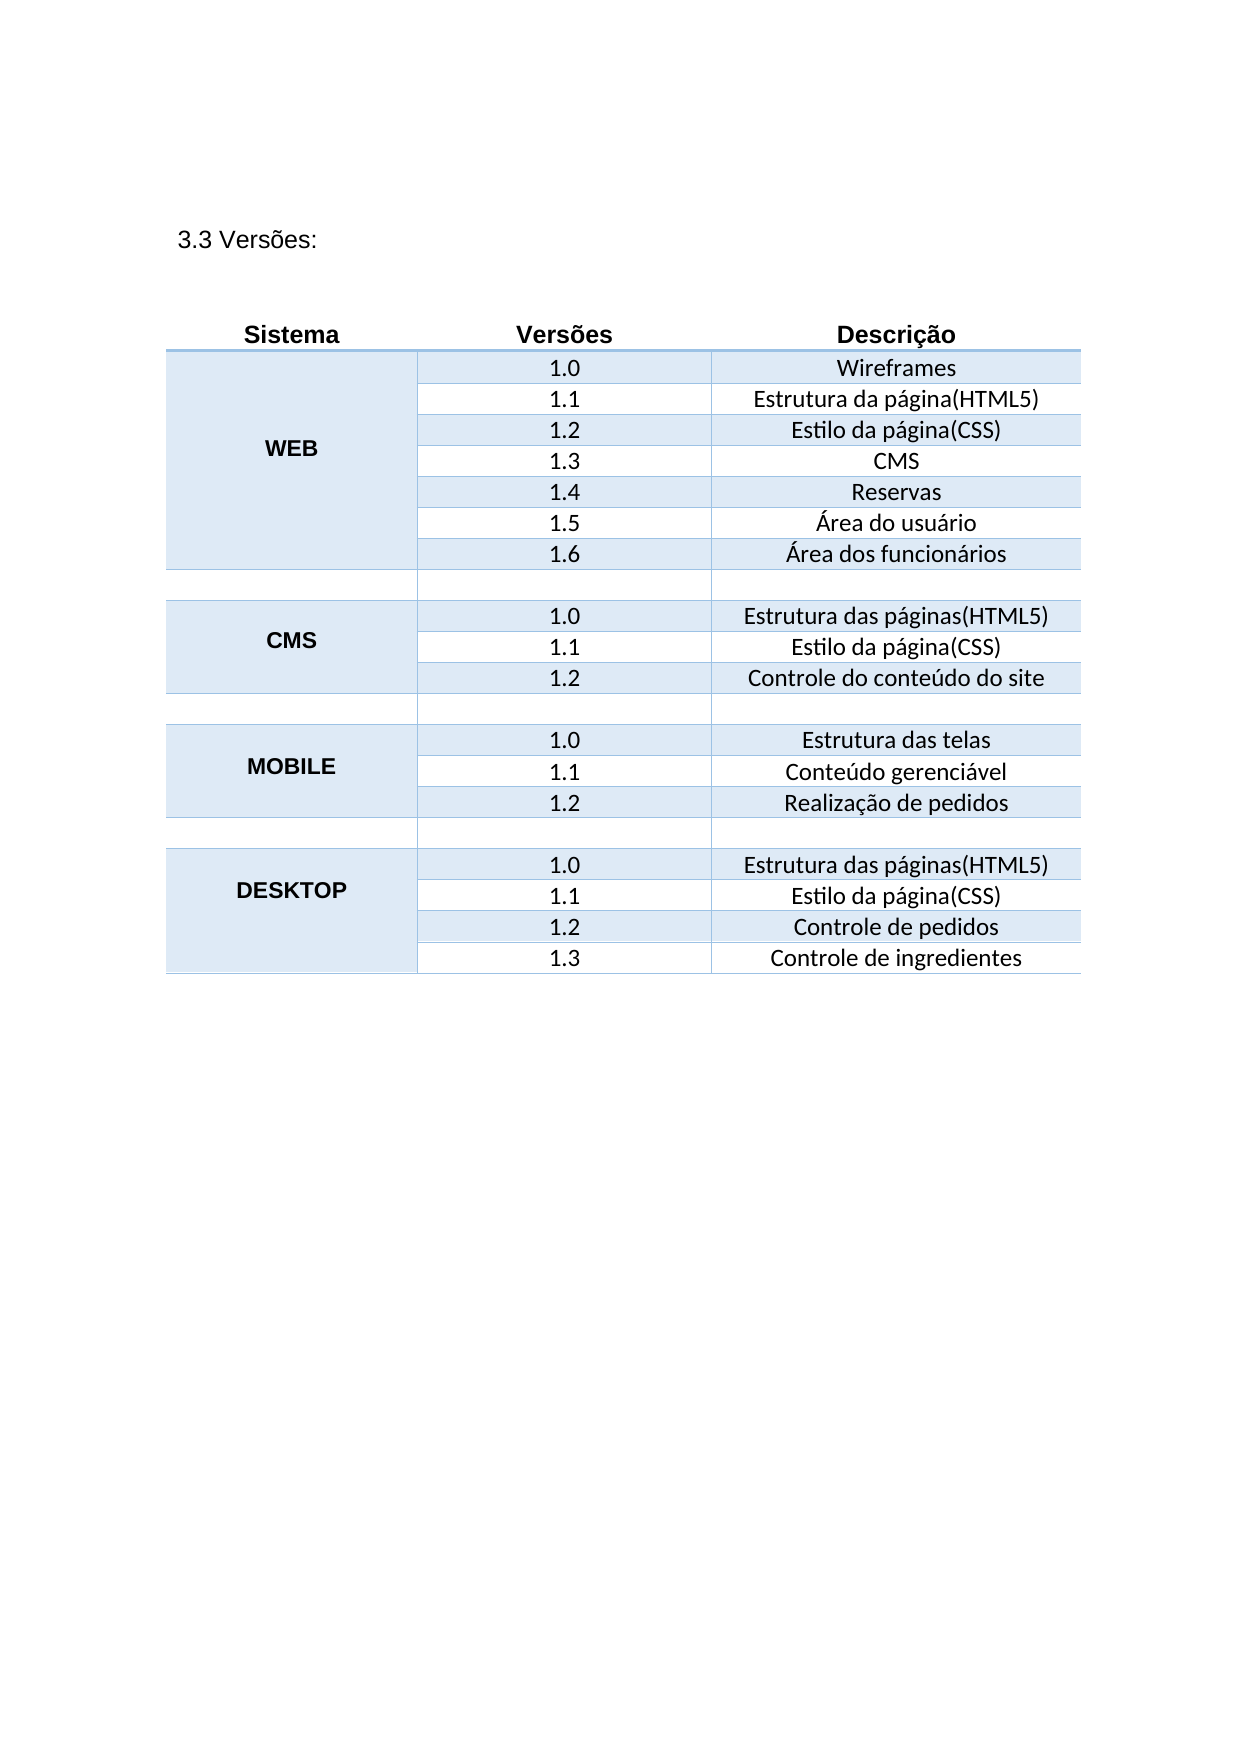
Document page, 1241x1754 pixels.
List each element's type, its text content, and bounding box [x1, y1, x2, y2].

table_cell [418, 570, 711, 600]
table_cell 1.0 [418, 601, 711, 631]
table_cell Realização de pedidos [712, 787, 1081, 817]
table_cell Wireframes [712, 352, 1081, 383]
table_cell [712, 570, 1081, 600]
table_cell Estrutura das telas [712, 725, 1081, 755]
table_cell DESKTOP [166, 849, 417, 972]
table_cell 1.2 [418, 911, 711, 941]
table_cell [712, 694, 1081, 724]
table_cell CMS [166, 601, 417, 693]
table_cell [712, 818, 1081, 848]
table_cell Área do usuário [712, 508, 1081, 538]
table_cell CMS [712, 446, 1081, 476]
table_cell [166, 570, 417, 600]
table_cell 1.3 [418, 446, 711, 476]
table_cell 1.0 [418, 849, 711, 879]
table_cell Estilo da página(CSS) [712, 880, 1081, 910]
table_header Descrição [712, 320, 1081, 349]
table_cell [166, 694, 417, 724]
table_cell Reservas [712, 477, 1081, 507]
table_cell Estilo da página(CSS) [712, 632, 1081, 662]
table_cell Estilo da página(CSS) [712, 415, 1081, 445]
table_cell 1.1 [418, 632, 711, 662]
table_cell 1.1 [418, 756, 711, 786]
table_cell WEB [166, 352, 417, 569]
table_cell MOBILE [166, 725, 417, 817]
table_cell Controle de pedidos [712, 911, 1081, 941]
table_cell 1.3 [418, 943, 711, 972]
table_cell Estrutura das páginas(HTML5) [712, 601, 1081, 631]
text 3.3 Versões: [177, 225, 1122, 254]
table_cell Controle de ingredientes [712, 943, 1081, 972]
table_cell 1.4 [418, 477, 711, 507]
table_cell 1.5 [418, 508, 711, 538]
table_cell Conteúdo gerenciável [712, 756, 1081, 786]
table_cell 1.2 [418, 787, 711, 817]
table_cell [418, 694, 711, 724]
table_header Sistema [166, 320, 417, 349]
table_cell Controle do conteúdo do site [712, 663, 1081, 693]
table_cell 1.2 [418, 415, 711, 445]
table_cell Estrutura da página(HTML5) [712, 384, 1081, 414]
table_cell [418, 818, 711, 848]
table_header Versões [417, 320, 712, 349]
table_cell 1.2 [418, 663, 711, 693]
table_cell 1.1 [418, 384, 711, 414]
table_cell [166, 818, 417, 848]
table_cell 1.0 [418, 352, 711, 383]
table_cell Área dos funcionários [712, 539, 1081, 569]
table_cell Estrutura das páginas(HTML5) [712, 849, 1081, 879]
table_cell 1.6 [418, 539, 711, 569]
table_cell 1.0 [418, 725, 711, 755]
table_cell 1.1 [418, 880, 711, 910]
